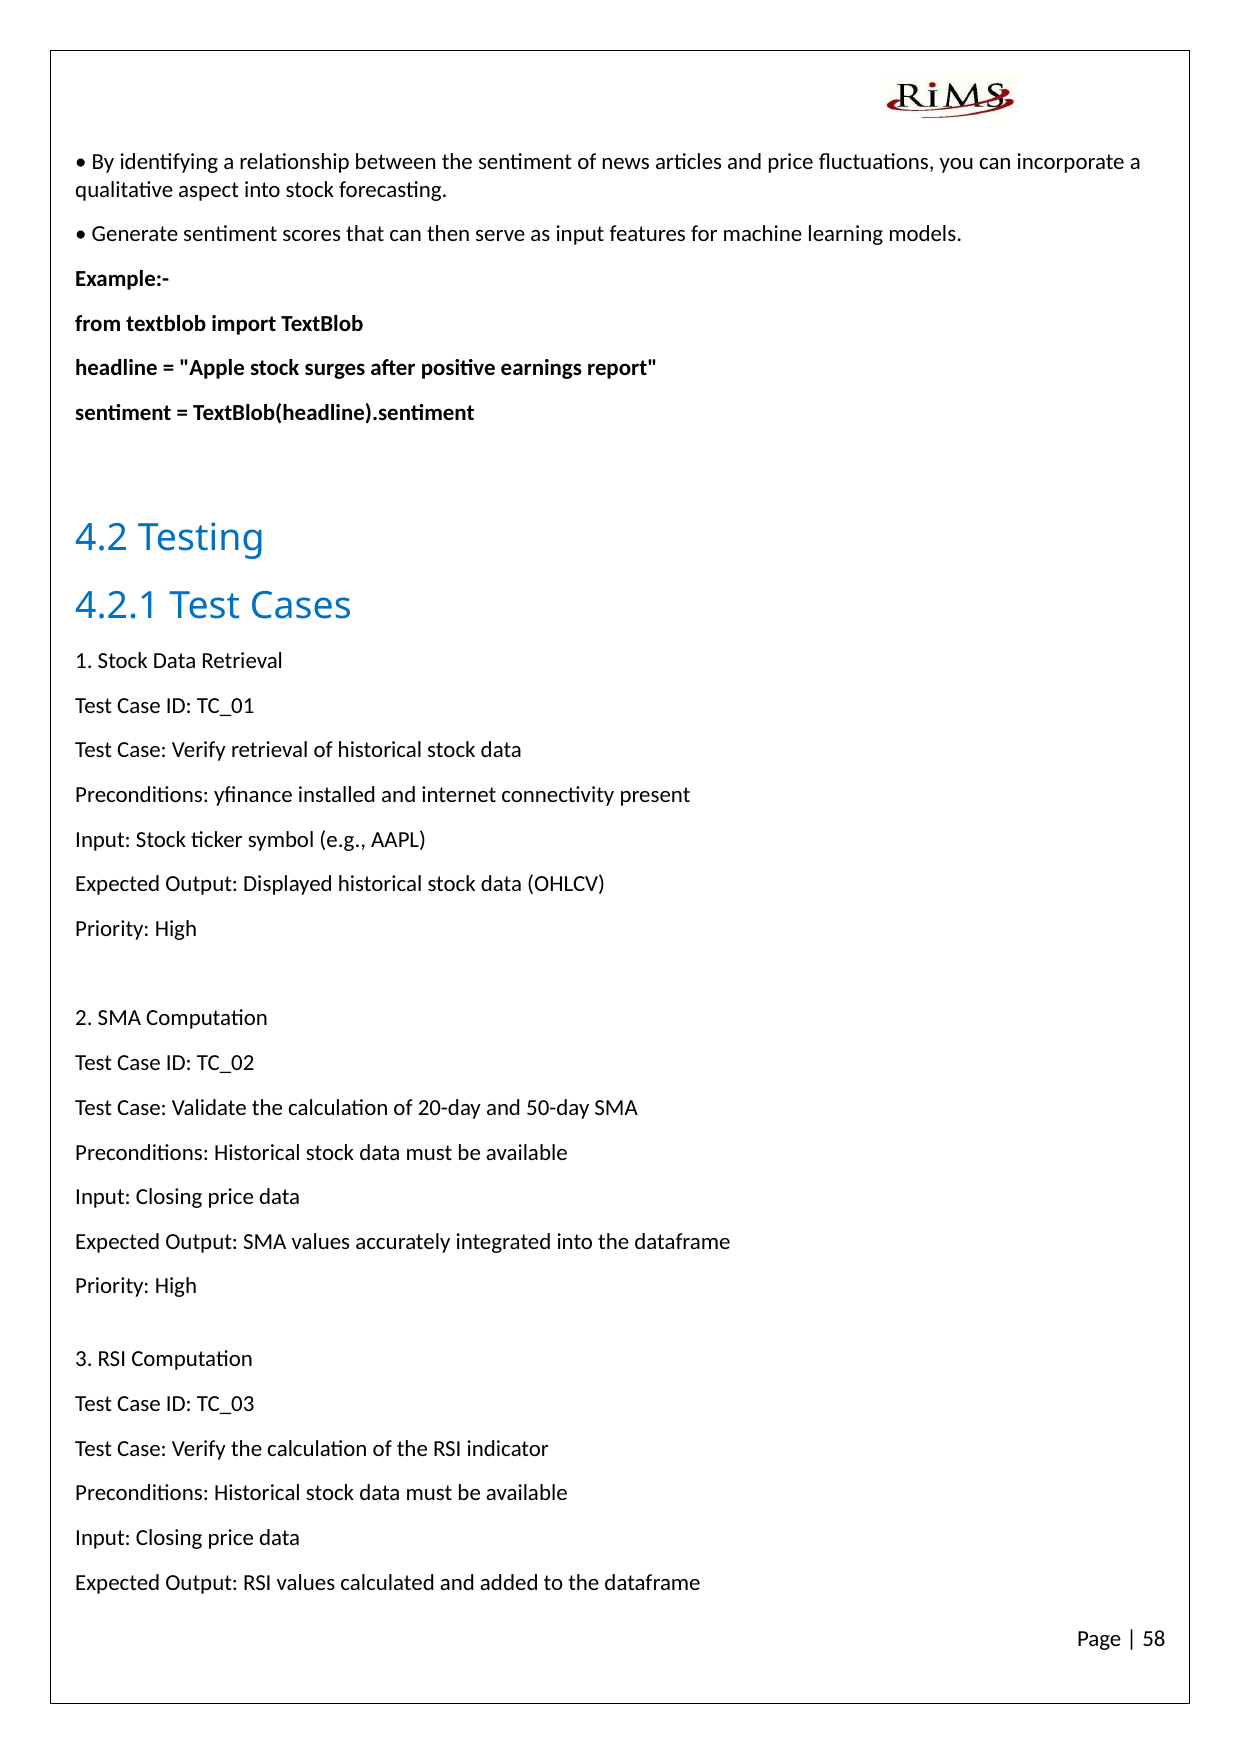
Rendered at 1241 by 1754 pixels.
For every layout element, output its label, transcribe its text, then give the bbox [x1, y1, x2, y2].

text 3. RSI Computation [75, 1344, 1165, 1372]
text Input: Stock ticker symbol (e.g., AAPL) [75, 825, 1165, 853]
text Expected Output: SMA values accurately integrated into the dataframe [75, 1227, 1165, 1255]
text Test Case: Verify the calculation of the RSI indicator [75, 1434, 1165, 1462]
text 4.2 Testing [75, 511, 1165, 562]
text Input: Closing price data [75, 1523, 1165, 1551]
picture [881, 73, 1016, 119]
text Preconditions: yfinance installed and internet connectivity present [75, 780, 1165, 808]
text headline = "Apple stock surges after positive earnings report" [75, 353, 1165, 382]
text Preconditions: Historical stock data must be available [75, 1138, 1165, 1166]
text Test Case ID: TC_03 [75, 1389, 1165, 1417]
text Priority: High [75, 1272, 1165, 1328]
text Preconditions: Historical stock data must be available [75, 1478, 1165, 1506]
text Test Case: Verify retrieval of historical stock data [75, 735, 1165, 763]
text sentiment = TextBlob(headline).sentiment [75, 398, 1165, 426]
text Expected Output: RSI values calculated and added to the dataframe [75, 1568, 1165, 1596]
text • Generate sentiment scores that can then serve as input features for machine learning models. [75, 219, 1165, 247]
text Test Case ID: TC_02 [75, 1048, 1165, 1076]
text Expected Output: Displayed historical stock data (OHLCV) [75, 869, 1165, 897]
text • By identifying a relationship between the sentiment of news articles and price fluctuations, you can incorporate a qualitative aspect into stock forecasting. [75, 147, 1165, 203]
text from textblob import TextBlob [75, 309, 1165, 337]
text Test Case ID: TC_01 [75, 691, 1165, 719]
text Input: Closing price data [75, 1182, 1165, 1210]
text Priority: High [75, 914, 1165, 942]
text 2. SMA Computation [75, 1003, 1165, 1032]
text 4.2.1 Test Cases [75, 578, 1165, 629]
text Test Case: Validate the calculation of 20-day and 50-day SMA [75, 1093, 1165, 1121]
text Example:- [75, 264, 1165, 292]
text 1. Stock Data Retrieval [75, 646, 1165, 674]
